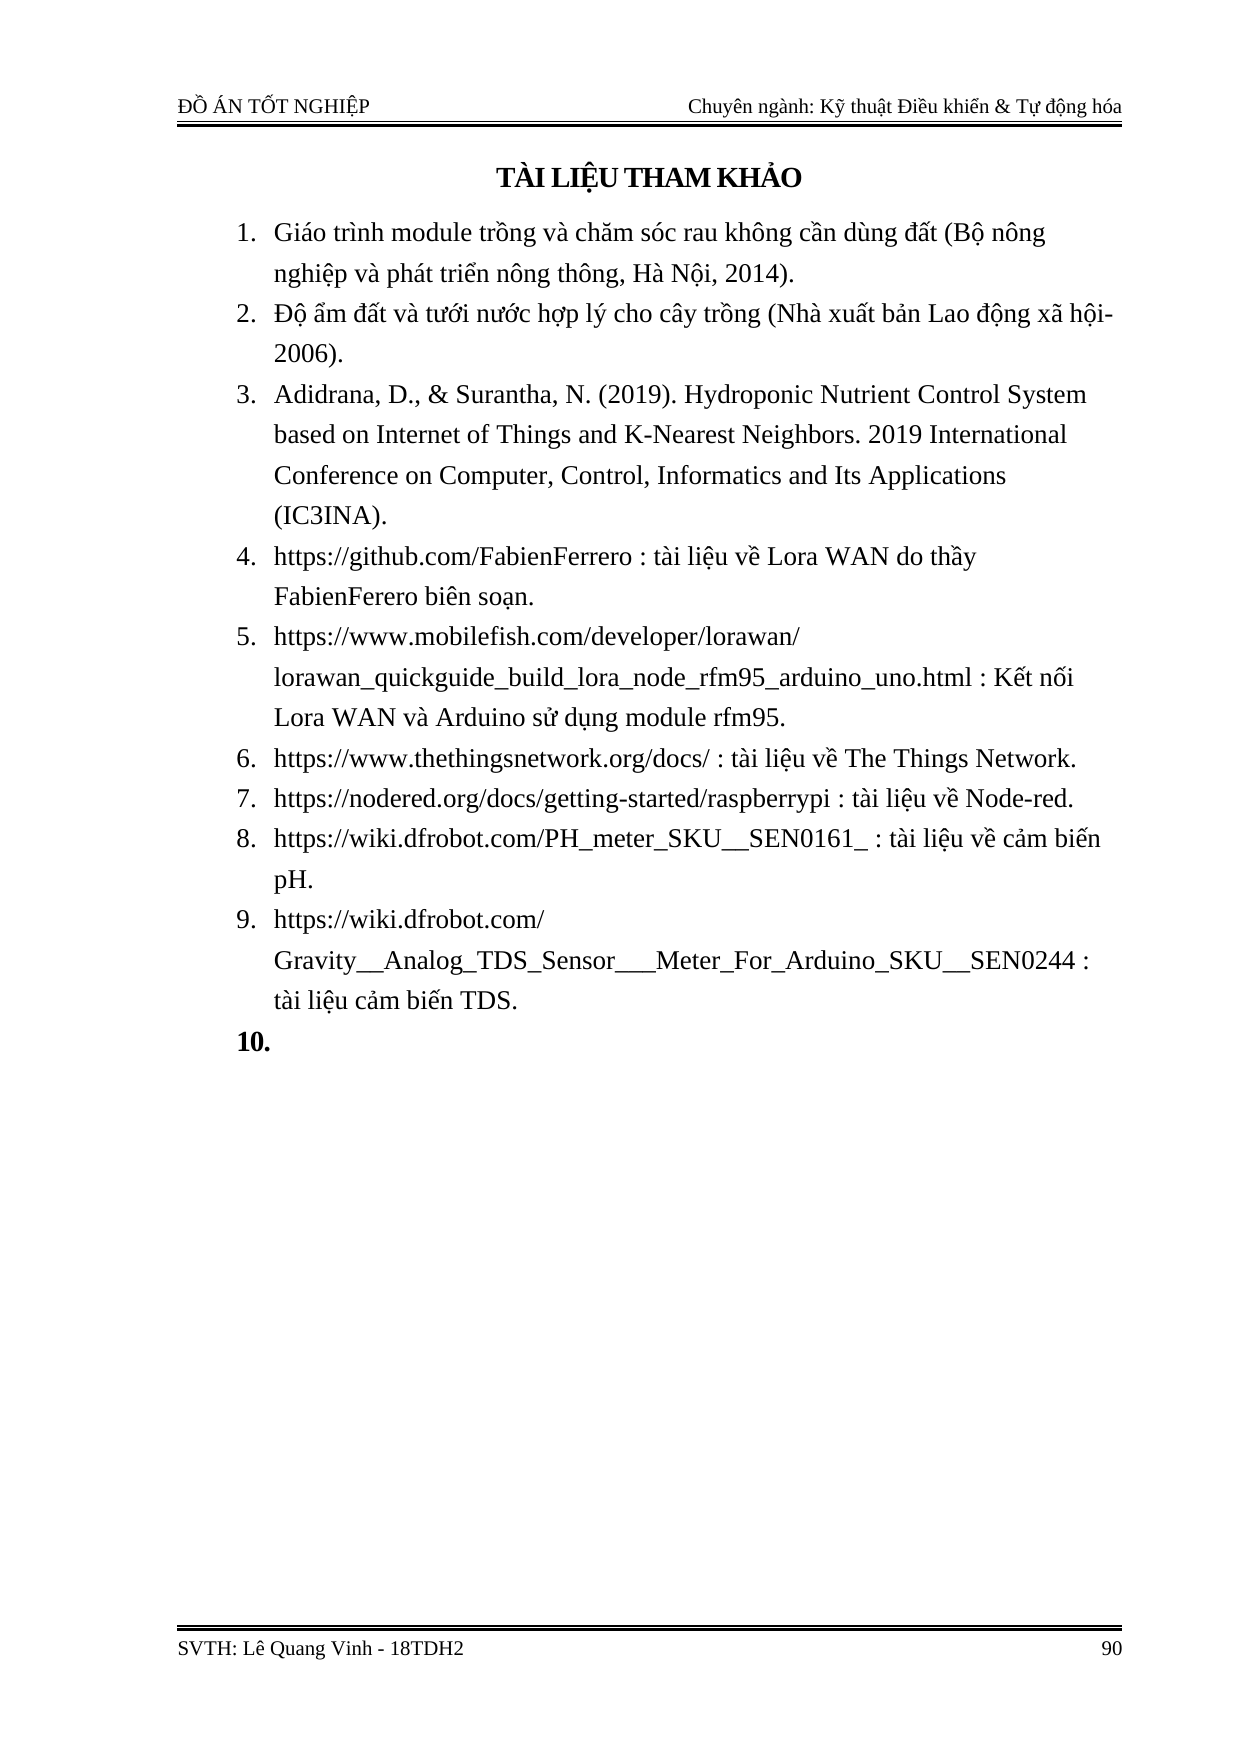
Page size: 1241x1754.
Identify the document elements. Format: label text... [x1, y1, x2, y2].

text TÀI LIỆU THAM KHẢO [177, 160, 1122, 194]
list https://github.com/FabienFerrero : tài liệu về Lora WAN do thầy FabienFerero biên soạn. [236, 539, 1122, 611]
list https://www.thethingsnetwork.org/docs/ : tài liệu về The Things Network. [236, 742, 1122, 773]
list Adidrana, D., & Surantha, N. (2019). Hydroponic Nutrient Control System based on Internet of Things and K-Nearest Neighbors. 2019 International Conference on Computer, Control, Informatics and Its Applications (IC3INA). [236, 378, 1122, 530]
list https://wiki.dfrobot.com/Gravity__Analog_TDS_Sensor___Meter_For_Arduino_SKU__SEN0244 : tài liệu cảm biến TDS. [236, 903, 1122, 1015]
list Độ ẩm đất và tưới nước hợp lý cho cây trồng (Nhà xuất bản Lao động xã hội-2006). [236, 297, 1122, 369]
list https://www.mobilefish.com/developer/lorawan/lorawan_quickguide_build_lora_node_rfm95_arduino_uno.html : Kết nối Lora WAN và Arduino sử dụng module rfm95. [236, 620, 1122, 732]
list https://wiki.dfrobot.com/PH_meter_SKU__SEN0161_ : tài liệu về cảm biến pH. [236, 822, 1122, 894]
list https://nodered.org/docs/getting-started/raspberrypi : tài liệu về Node-red. [236, 782, 1122, 813]
list Giáo trình module trồng và chăm sóc rau không cần dùng đất (Bộ nông nghiệp và phát triển nông thông, Hà Nội, 2014). [236, 216, 1122, 288]
